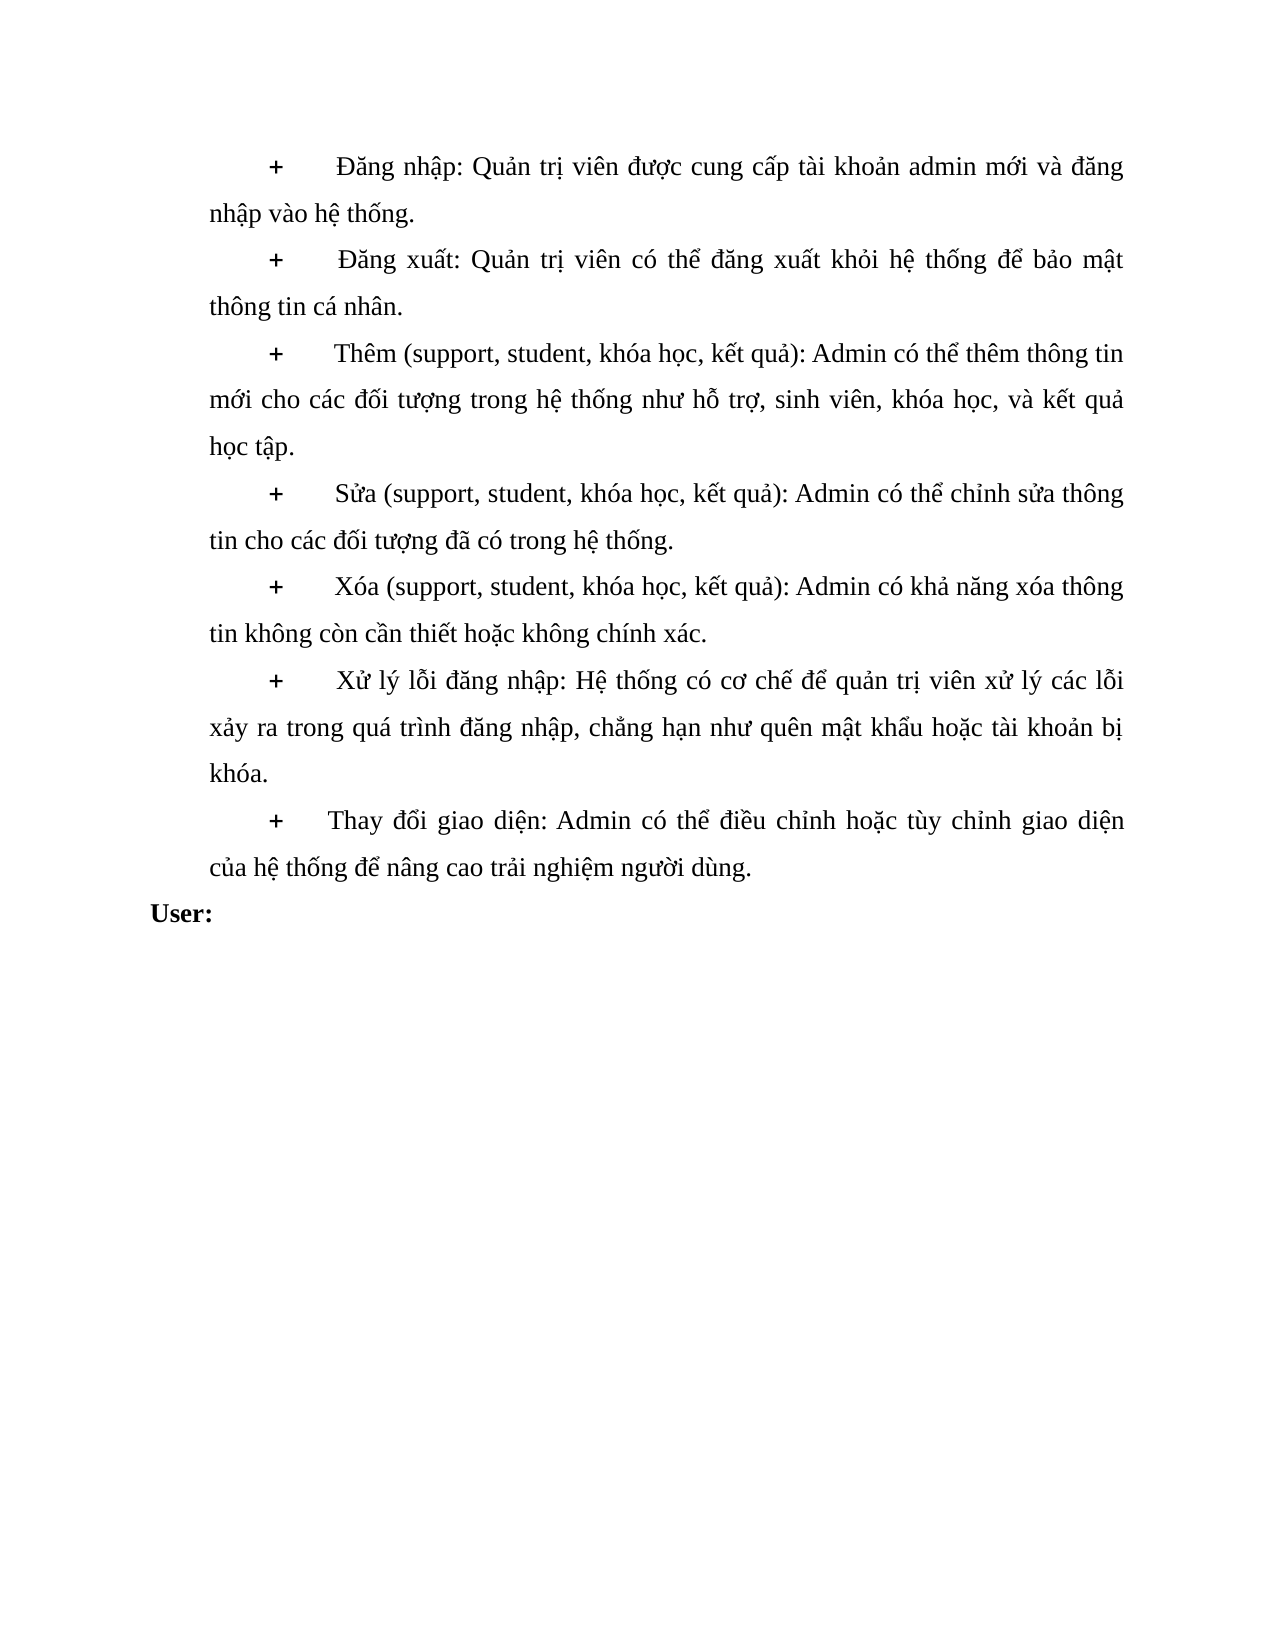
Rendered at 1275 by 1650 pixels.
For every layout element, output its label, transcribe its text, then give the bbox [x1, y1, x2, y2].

list Thêm (support, student, khóa học, kết quả): Admin có thể thêm thông tin mới cho các đối tượng trong hệ thống như hỗ trợ, sinh viên, khóa học, và kết quả học tập. [209, 337, 1125, 461]
list Đăng nhập: Quản trị viên được cung cấp tài khoản admin mới và đăng nhập vào hệ thống. [209, 150, 1125, 228]
list Đăng xuất: Quản trị viên có thể đăng xuất khỏi hệ thống để bảo mật thông tin cá nhân. [209, 243, 1125, 321]
list Sửa (support, student, khóa học, kết quả): Admin có thể chỉnh sửa thông tin cho các đối tượng đã có trong hệ thống. [209, 477, 1125, 555]
list Thay đổi giao diện: Admin có thể điều chỉnh hoặc tùy chỉnh giao diện của hệ thống để nâng cao trải nghiệm người dùng. [209, 804, 1125, 882]
text User: [150, 897, 1125, 928]
list Xử lý lỗi đăng nhập: Hệ thống có cơ chế để quản trị viên xử lý các lỗi xảy ra trong quá trình đăng nhập, chẳng hạn như quên mật khẩu hoặc tài khoản bị khóa. [209, 664, 1125, 788]
list Xóa (support, student, khóa học, kết quả): Admin có khả năng xóa thông tin không còn cần thiết hoặc không chính xác. [209, 570, 1125, 648]
